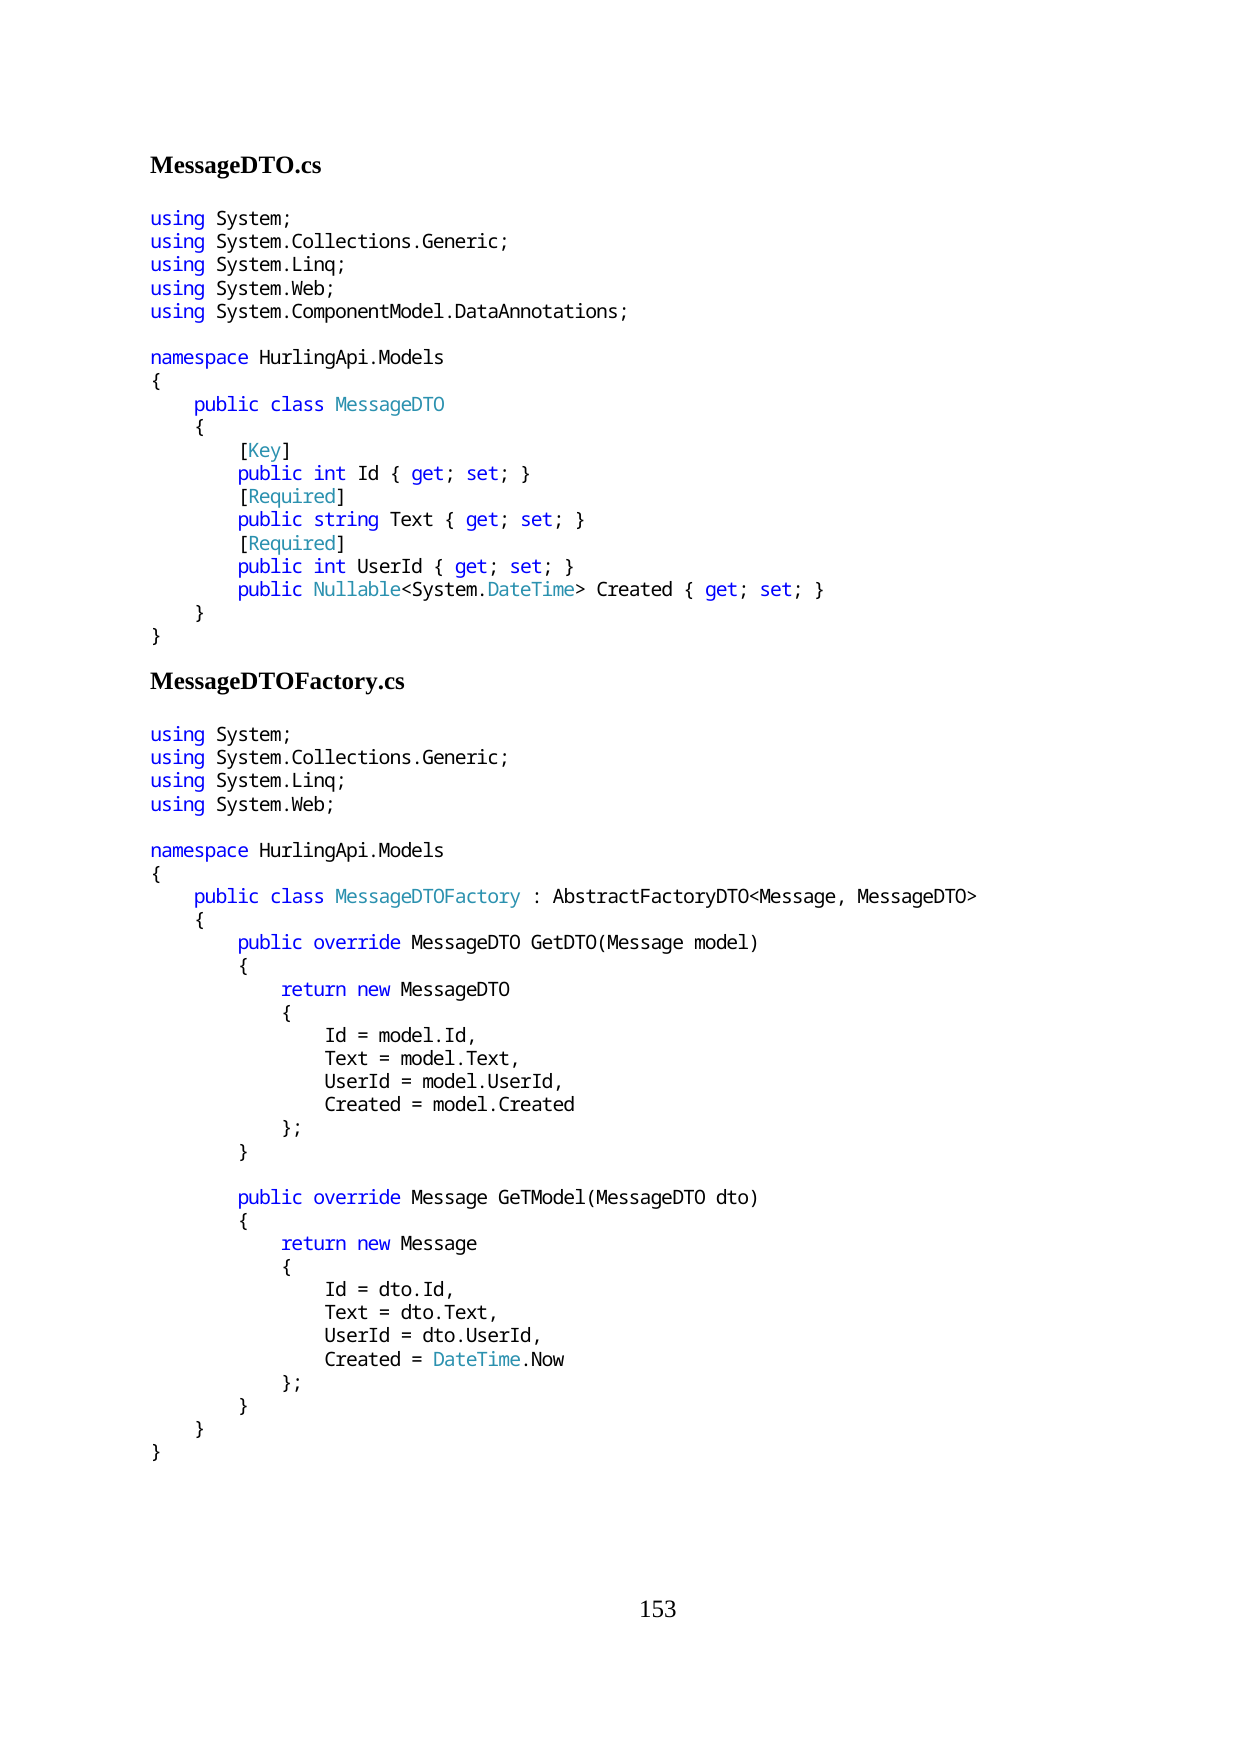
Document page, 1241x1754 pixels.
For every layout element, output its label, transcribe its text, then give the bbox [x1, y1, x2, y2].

subtitle MessageDTO.cs [150, 150, 1090, 179]
subtitle MessageDTOFactory.cs [150, 666, 1090, 695]
